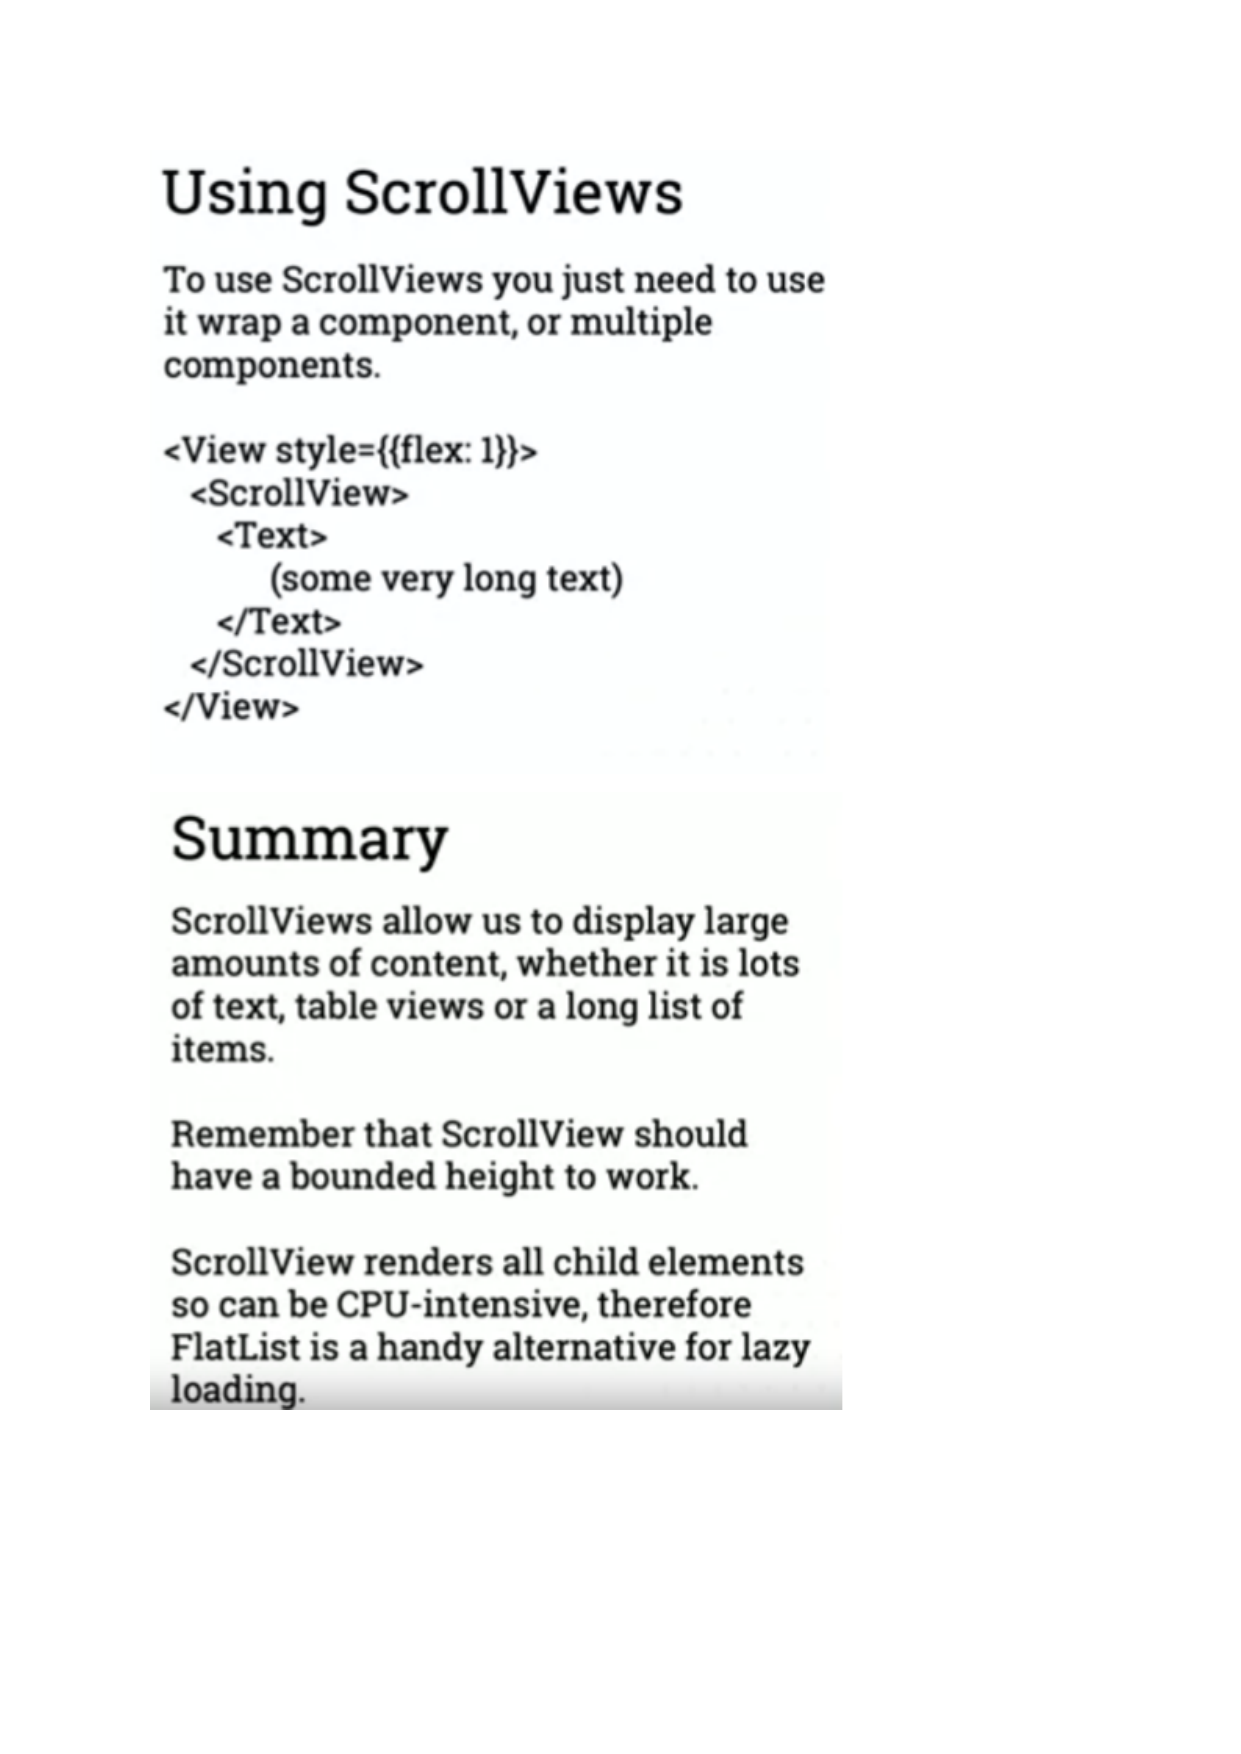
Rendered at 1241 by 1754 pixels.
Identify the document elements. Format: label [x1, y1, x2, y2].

picture [150, 150, 830, 774]
picture [150, 792, 843, 1410]
